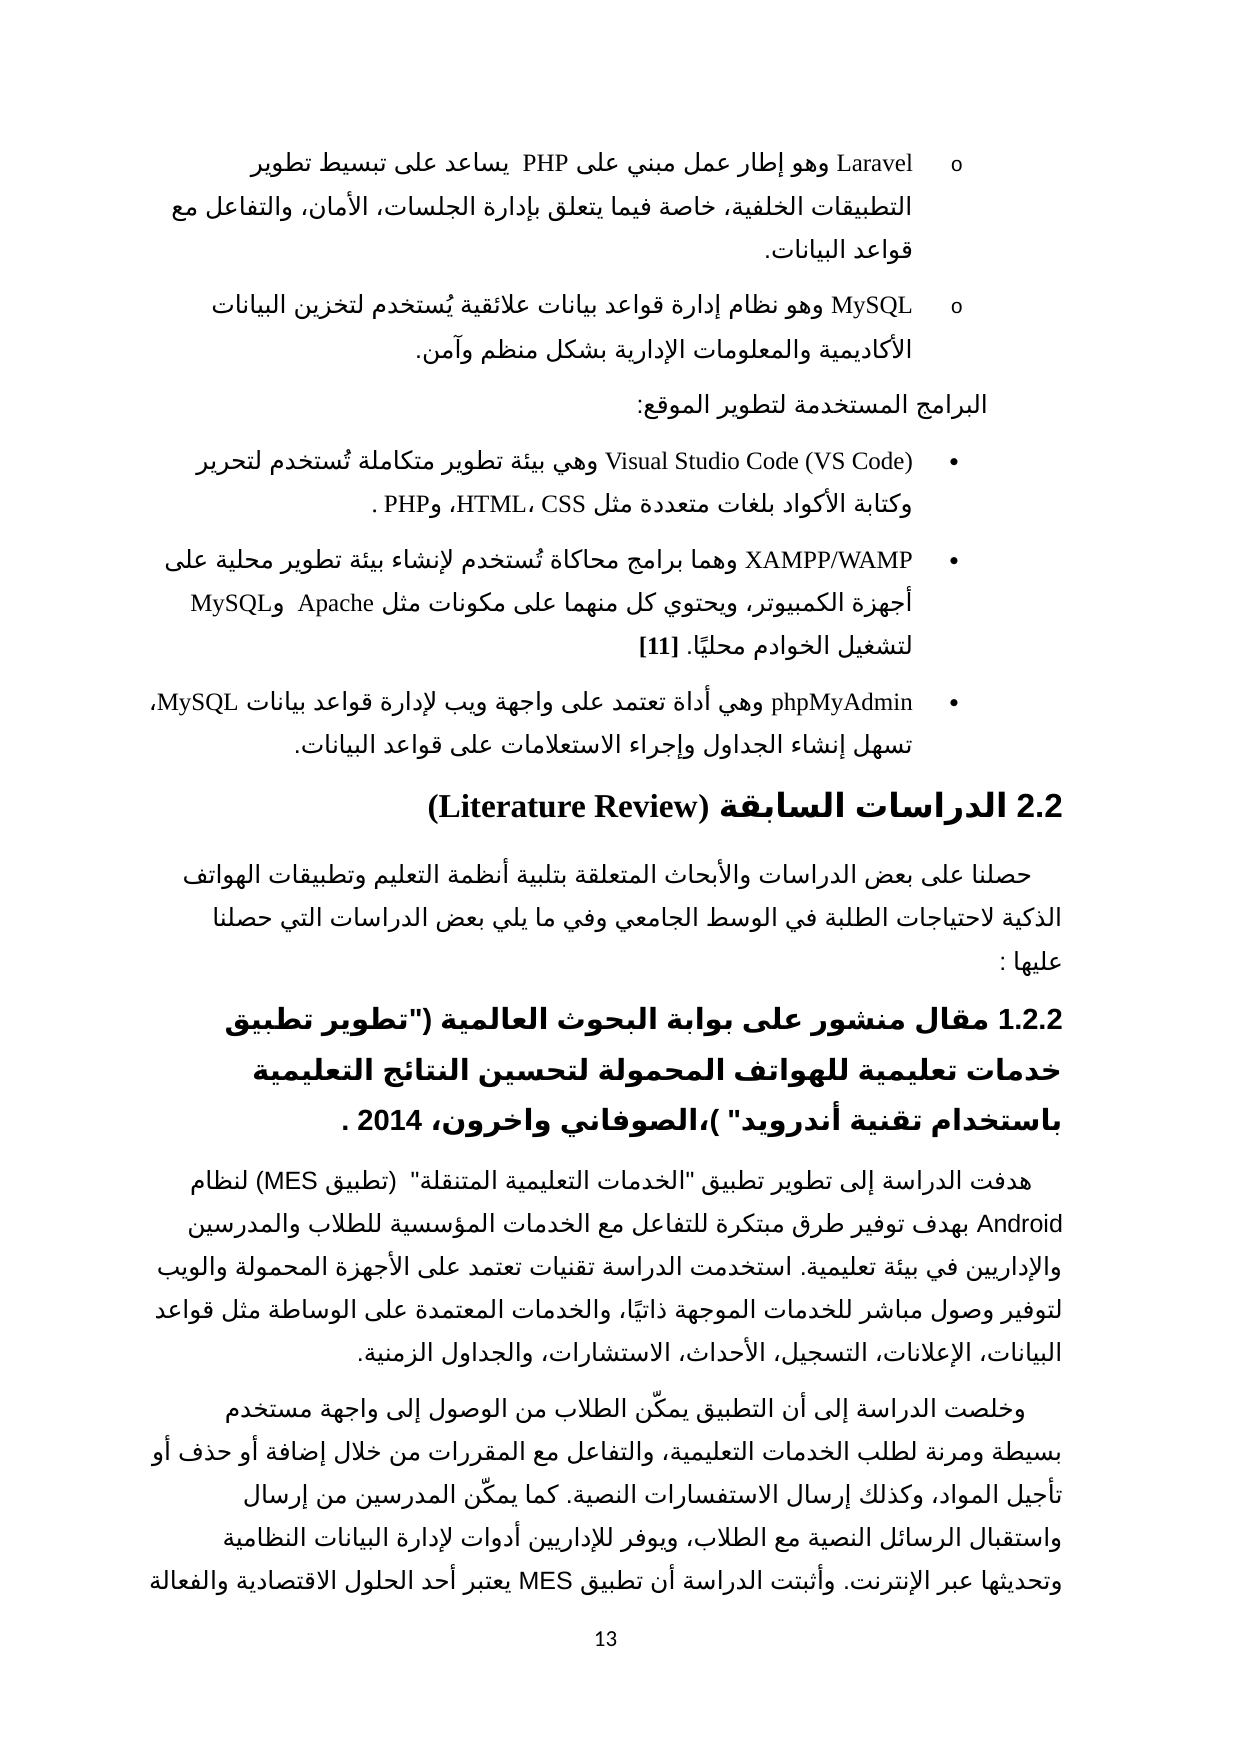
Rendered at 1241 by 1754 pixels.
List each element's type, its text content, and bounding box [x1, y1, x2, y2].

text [148, 1394, 1063, 1595]
list Laravel وهو إطار عمل مبني على PHP يساعد على تبسيط تطوير التطبيقات الخلفية، خاصة فيما يتعلق بإدارة الجلسات، الأمان، والتفاعل مع قواعد البيانات. [148, 148, 951, 264]
list phpMyAdmin وهي أداة تعتمد على واجهة ويب لإدارة قواعد بيانات MySQL، تسهل إنشاء الجداول وإجراء الاستعلامات على قواعد البيانات. [148, 687, 951, 759]
text هدفت الدراسة إلى تطوير تطبيق "الخدمات التعليمية المتنقلة" (تطبيق MES) لنظام Android بهدف توفير طرق مبتكرة للتفاعل مع الخدمات المؤسسية للطلاب والمدرسين والإداريين في بيئة تعليمية. استخدمت الدراسة تقنيات تعتمد على الأجهزة المحمولة والويب لتوفير وصول مباشر للخدمات الموجهة ذاتيًا، والخدمات المعتمدة على الوساطة مثل قواعد البيانات، الإعلانات، التسجيل، الأحداث، الاستشارات، والجداول الزمنية. [148, 1166, 1063, 1367]
text حصلنا على بعض الدراسات والأبحاث المتعلقة بتلبية أنظمة التعليم وتطبيقات الهواتف الذكية لاحتياجات الطلبة في الوسط الجامعي وفي ما يلي بعض الدراسات التي حصلنا عليها : [148, 860, 1063, 975]
text 2.2 الدراسات السابقة (Literature Review) [148, 786, 1063, 824]
list Visual Studio Code (VS Code) وهي بيئة تطوير متكاملة تُستخدم لتحرير وكتابة الأكواد بلغات متعددة مثل HTML، CSS، وPHP . [148, 446, 951, 518]
list XAMPP/WAMP وهما برامج محاكاة تُستخدم لإنشاء بيئة تطوير محلية على أجهزة الكمبيوتر، ويحتوي كل منهما على مكونات مثل Apache وMySQL لتشغيل الخوادم محليًا. [11] [148, 545, 951, 660]
list MySQL وهو نظام إدارة قواعد بيانات علائقية يُستخدم لتخزين البيانات الأكاديمية والمعلومات الإدارية بشكل منظم وآمن. [148, 291, 951, 363]
text 1.2.2 مقال منشور على بوابة البحوث العالمية ("تطوير تطبيق خدمات تعليمية للهواتف المحمولة لتحسين النتائج التعليمية باستخدام تقنية أندرويد" )،الصوفاني واخرون، 2014 . [148, 1002, 1063, 1136]
text البرامج المستخدمة لتطوير الموقع: [148, 390, 988, 419]
